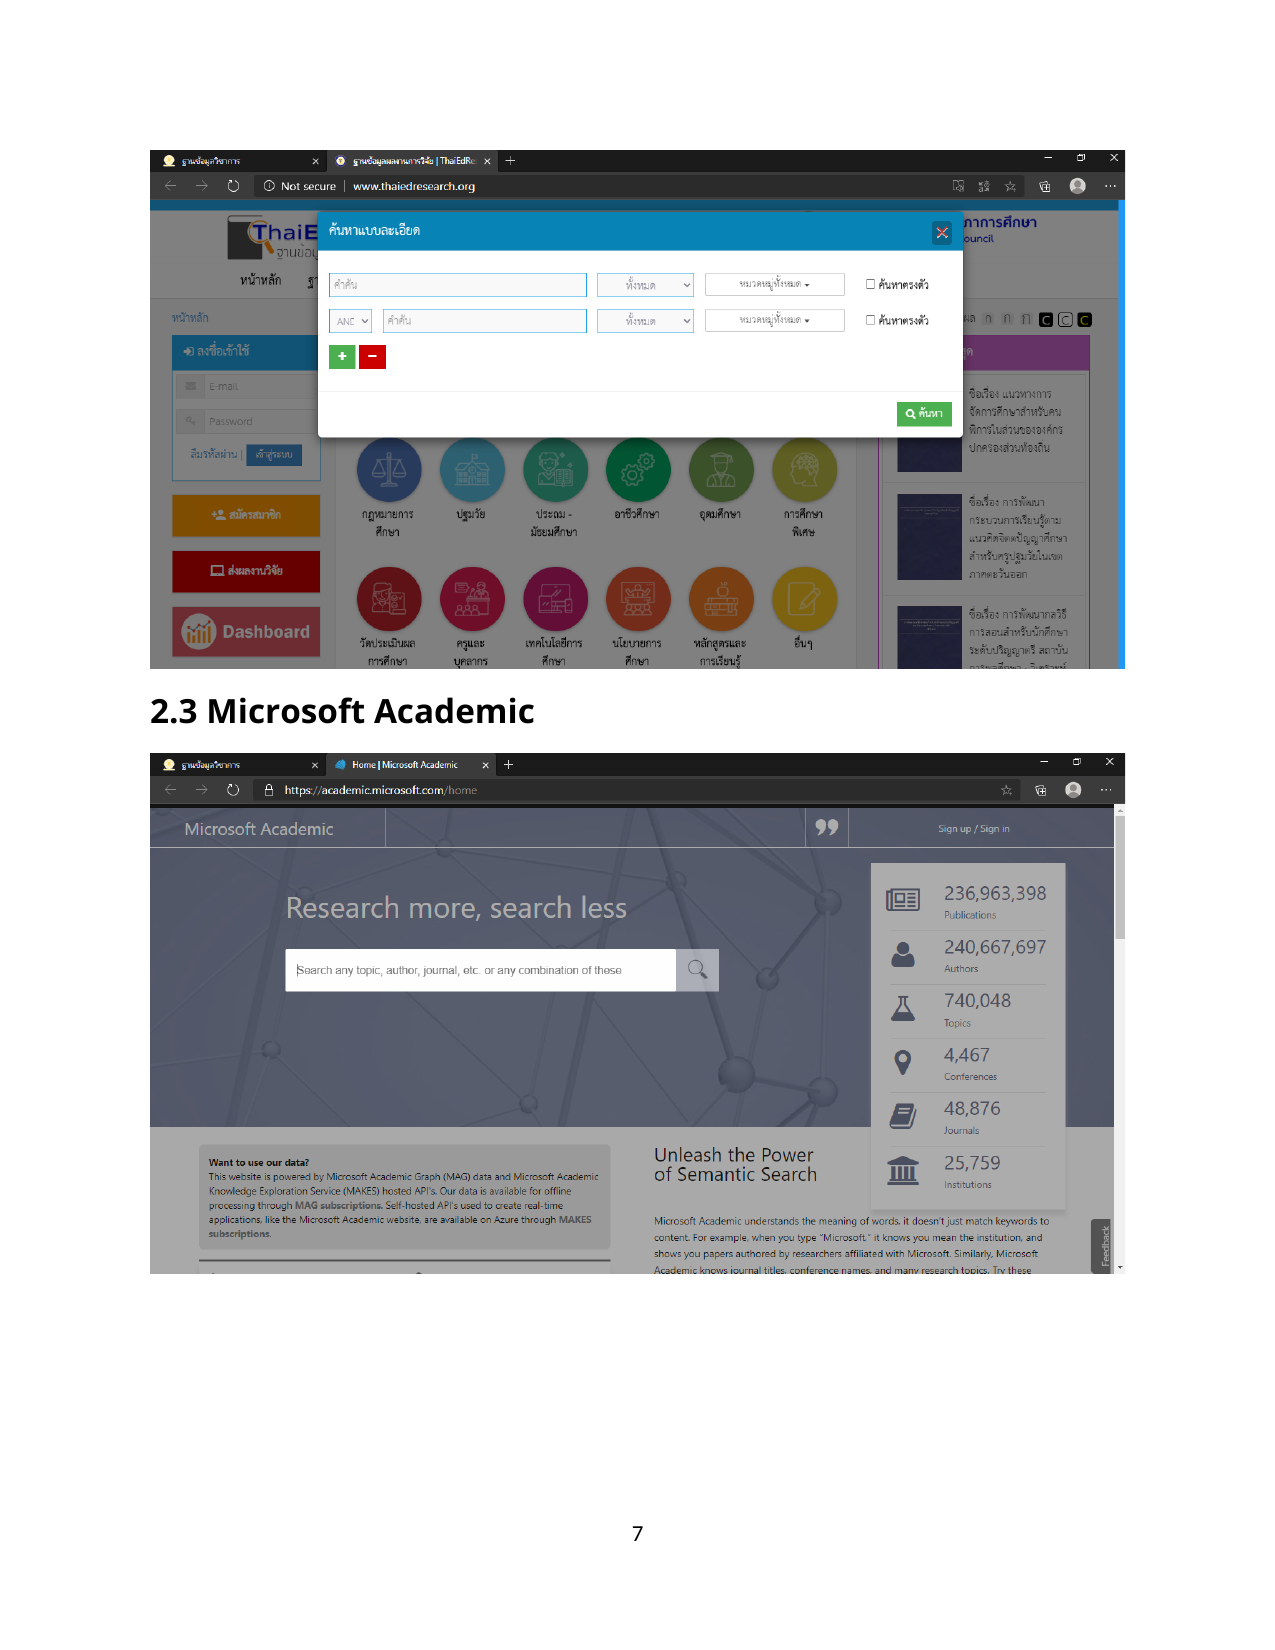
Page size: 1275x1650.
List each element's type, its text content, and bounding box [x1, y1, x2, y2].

picture [150, 753, 1125, 1274]
picture [150, 150, 1125, 669]
text 2.3 Microsoft Academic [150, 688, 1125, 733]
